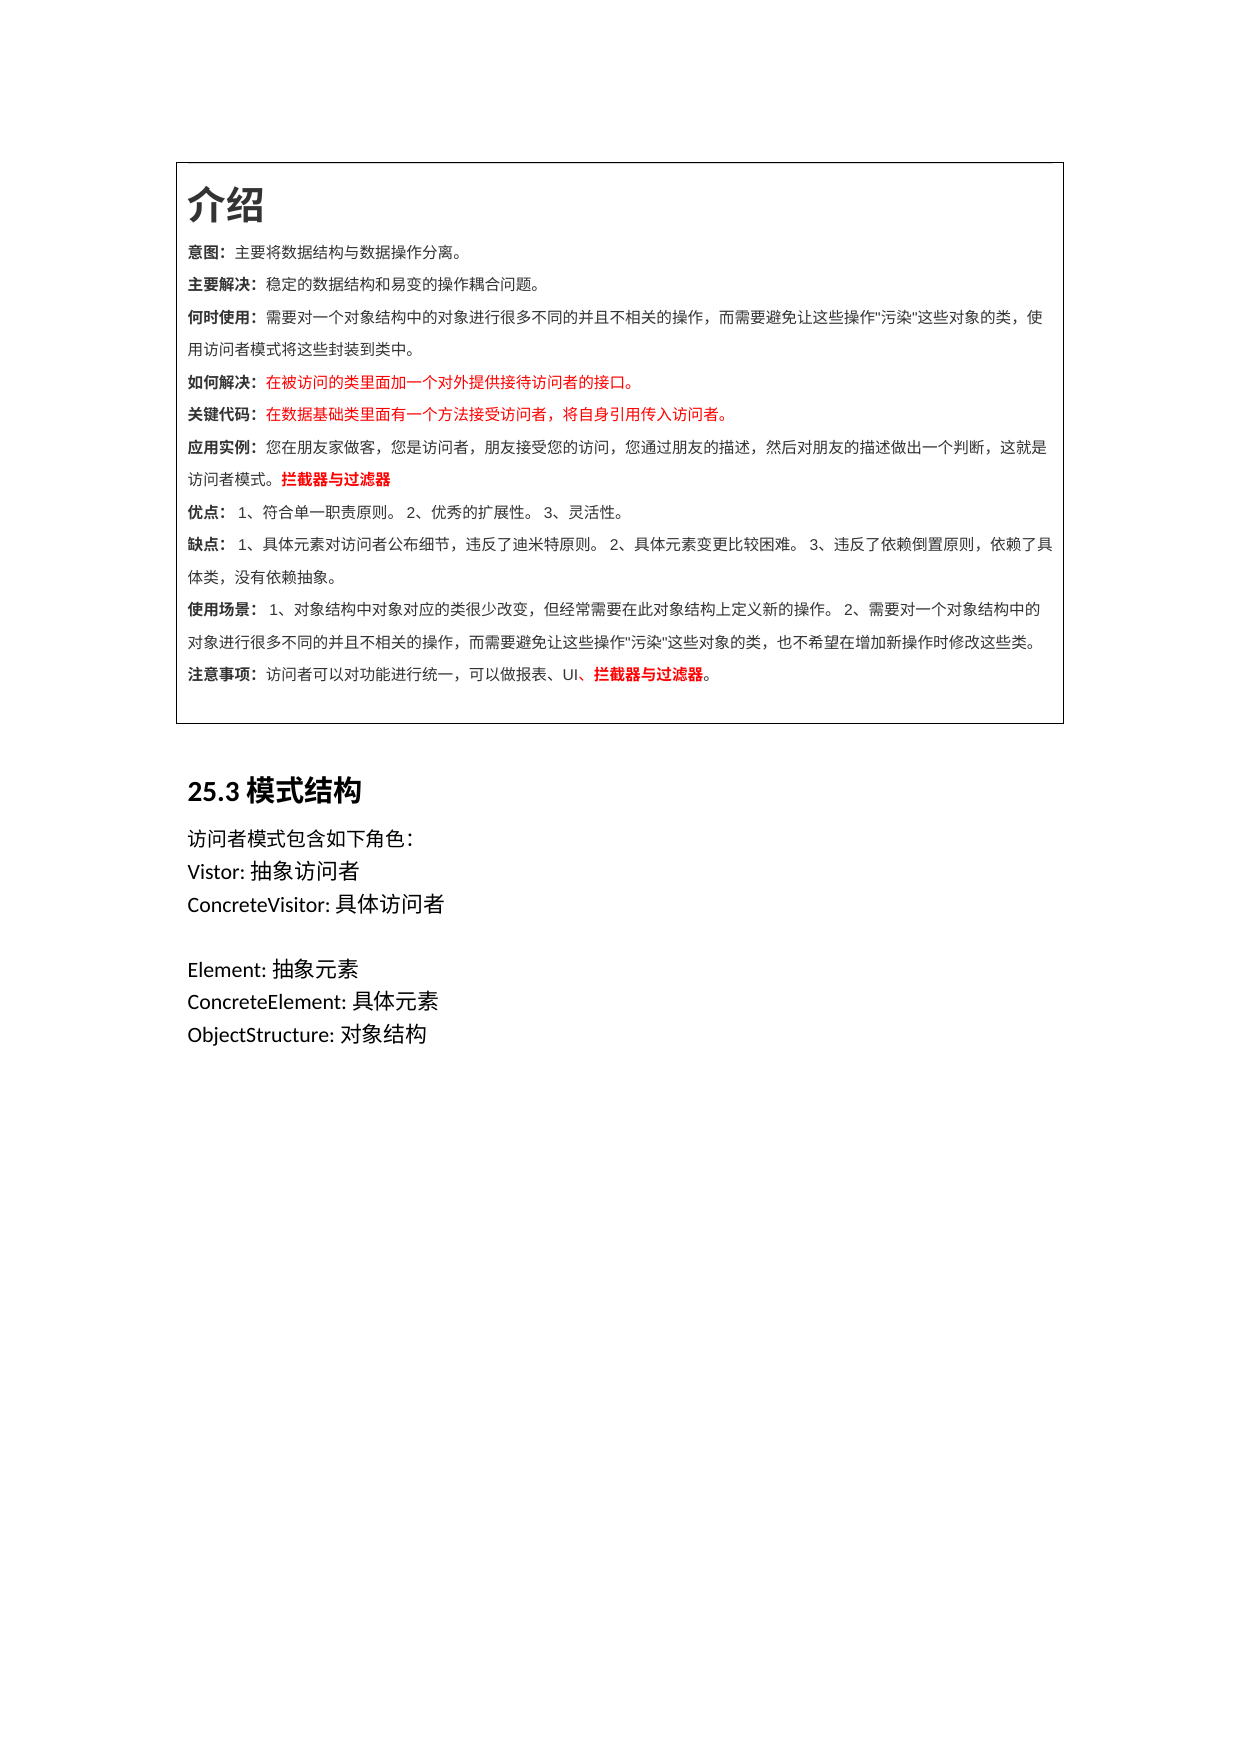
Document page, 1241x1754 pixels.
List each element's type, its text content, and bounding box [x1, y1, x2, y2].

table_header 介绍 意图：主要将数据结构与数据操作分离。 主要解决：稳定的数据结构和易变的操作耦合问题。 何时使用：需要对一个对象结构中的对象进行很多不同的并且不相关的操作，而需要避免让这些操作"污染"这些对象的类，使用访问者模式将这些封装到类中。 如何解决：在被访问的类里面加一个对外提供接待访问者的接口。 关键代码：在数据基础类里面有一个方法接受访问者，将自身引用传入访问者。 应用实例：您在朋友家做客，您是访问者，朋友接受您的访问，您通过朋友的描述，然后对朋友的描述做出一个判断，这就是访问者模式。拦截器与过滤器 优点： 1、符合单一职责原则。 2、优秀的扩展性。 3、灵活性。 缺点： 1、具体元素对访问者公布细节，违反了迪米特原则。 2、具体元素变更比较困难。 3、违反了依赖倒置原则，依赖了具体类，没有依赖抽象。 使用场景： 1、对象结构中对象对应的类很少改变，但经常需要在此对象结构上定义新的操作。 2、需要对一个对象结构中的对象进行很多不同的并且不相关的操作，而需要避免让这些操作"污染"这些对象的类，也不希望在增加新操作时修改这些类。 注意事项：访问者可以对功能进行统一，可以做报表、UI、拦截器与过滤器。 [177, 163, 1063, 723]
text Element: 抽象元素 ConcreteElement: 具体元素 ObjectStructure: 对象结构 [187, 919, 1053, 1049]
subtitle 25.3 模式结构 [187, 756, 1053, 821]
text 访问者模式包含如下角色： Vistor: 抽象访问者 ConcreteVisitor: 具体访问者 [187, 821, 1053, 919]
